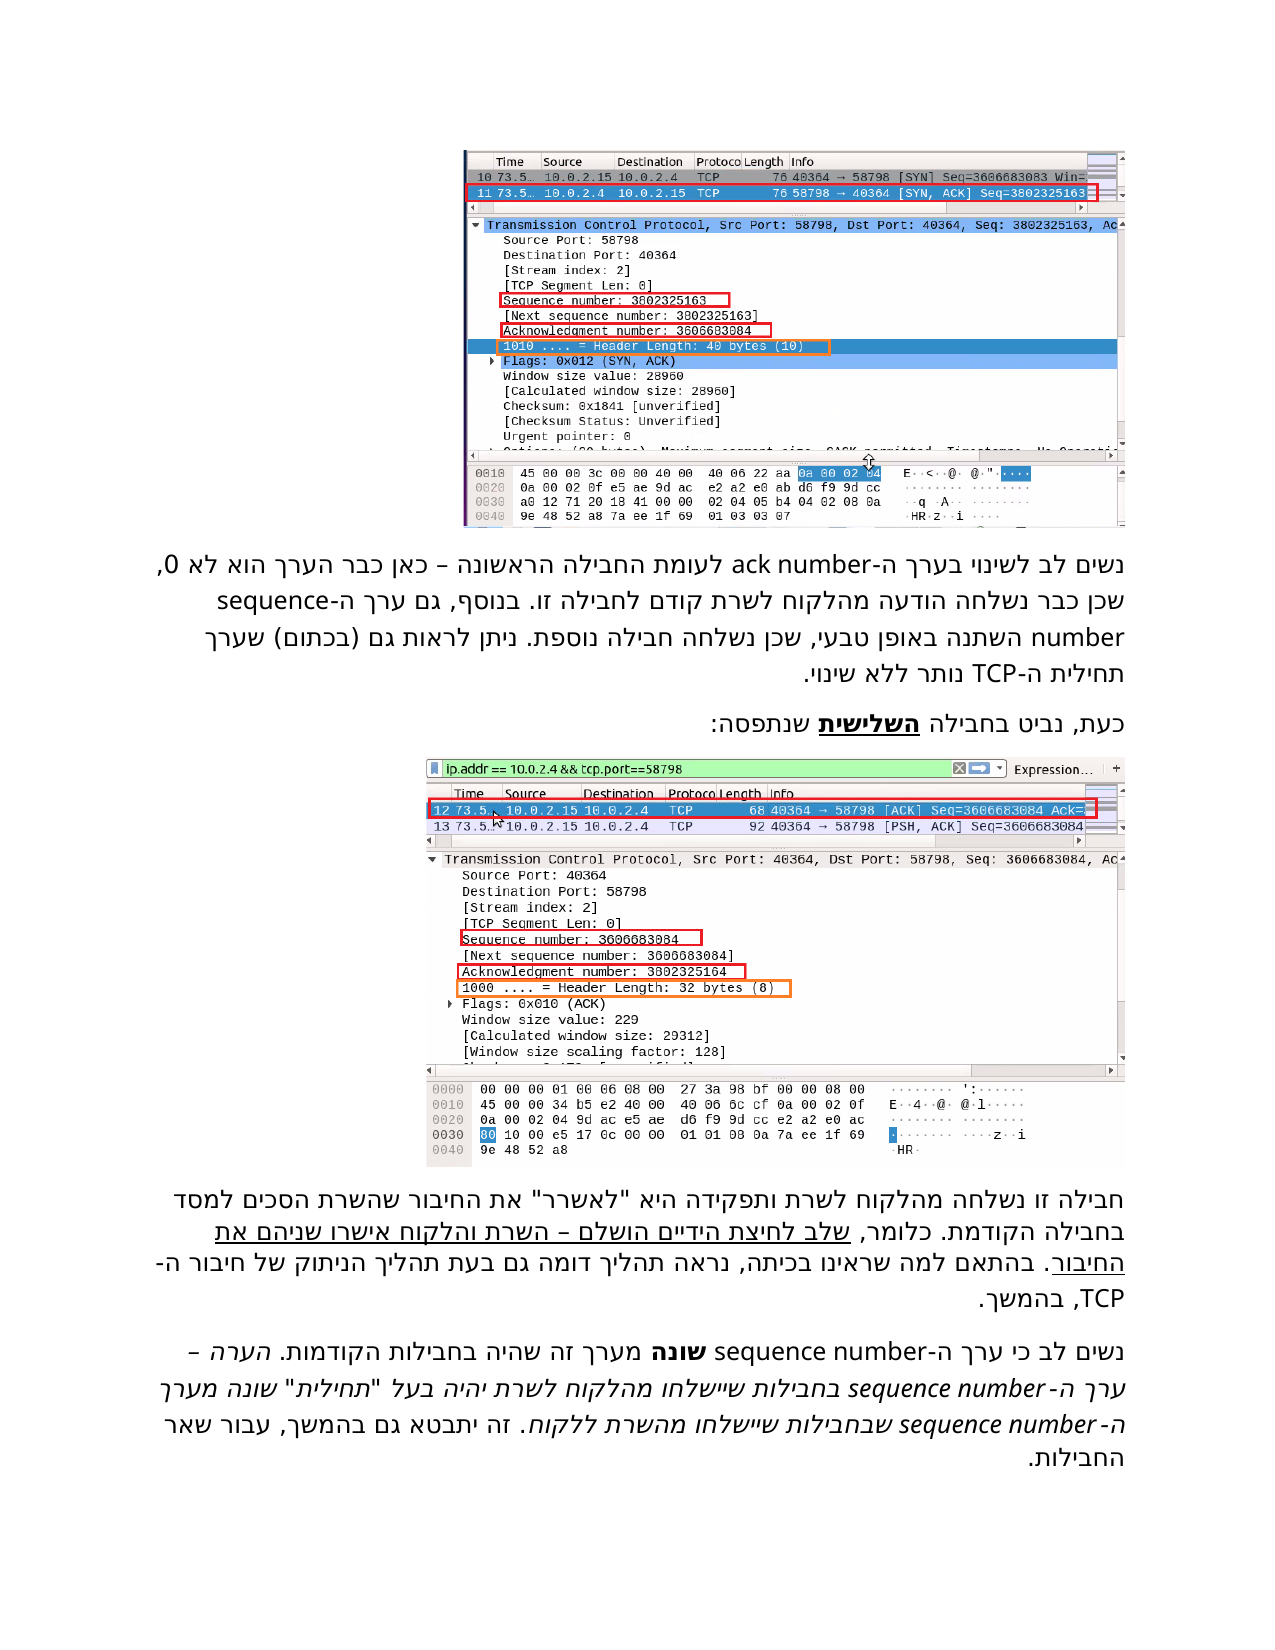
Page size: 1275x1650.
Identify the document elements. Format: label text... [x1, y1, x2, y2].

text חבילה זו נשלחה מהלקוח לשרת ותפקידה היא "לאשרר" את החיבור שהשרת הסכים למסד בחבילה הקודמת. כלומר, שלב לחיצת הידיים הושלם – השרת והלקוח אישרו שניהם את החיבור. בהתאם למה שראינו בכיתה, נראה תהליך דומה גם בעת תהליך הניתוק של חיבור ה-TCP, בהמשך. [150, 1186, 1125, 1314]
text כעת, נביט בחבילה השלישית שנתפסה: [150, 709, 1125, 738]
text נשים לב כי ערך ה-sequence number שונה מערך זה שהיה בחבילות הקודמות. הערה – ערך ה-sequence number בחבילות שיישלחו מהלקוח לשרת יהיה בעל "תחילית" שונה מערך ה-sequence number שבחבילות שיישלחו מהשרת ללקוח. זה יתבטא גם בהמשך, עבור שאר החבילות. [150, 1334, 1125, 1472]
picture [426, 757, 1125, 1167]
text נשים לב לשינוי בערך ה-ack number לעומת החבילה הראשונה – כאן כבר הערך הוא לא 0, שכן כבר נשלחה הודעה מהלקוח לשרת קודם לחבילה זו. בנוסף, גם ערך ה-sequence number השתנה באופן טבעי, שכן נשלחה חבילה נוספת. ניתן לראות גם (בכתום) שערך תחילית ה-TCP נותר ללא שינוי. [150, 546, 1125, 690]
picture [463, 150, 1125, 528]
